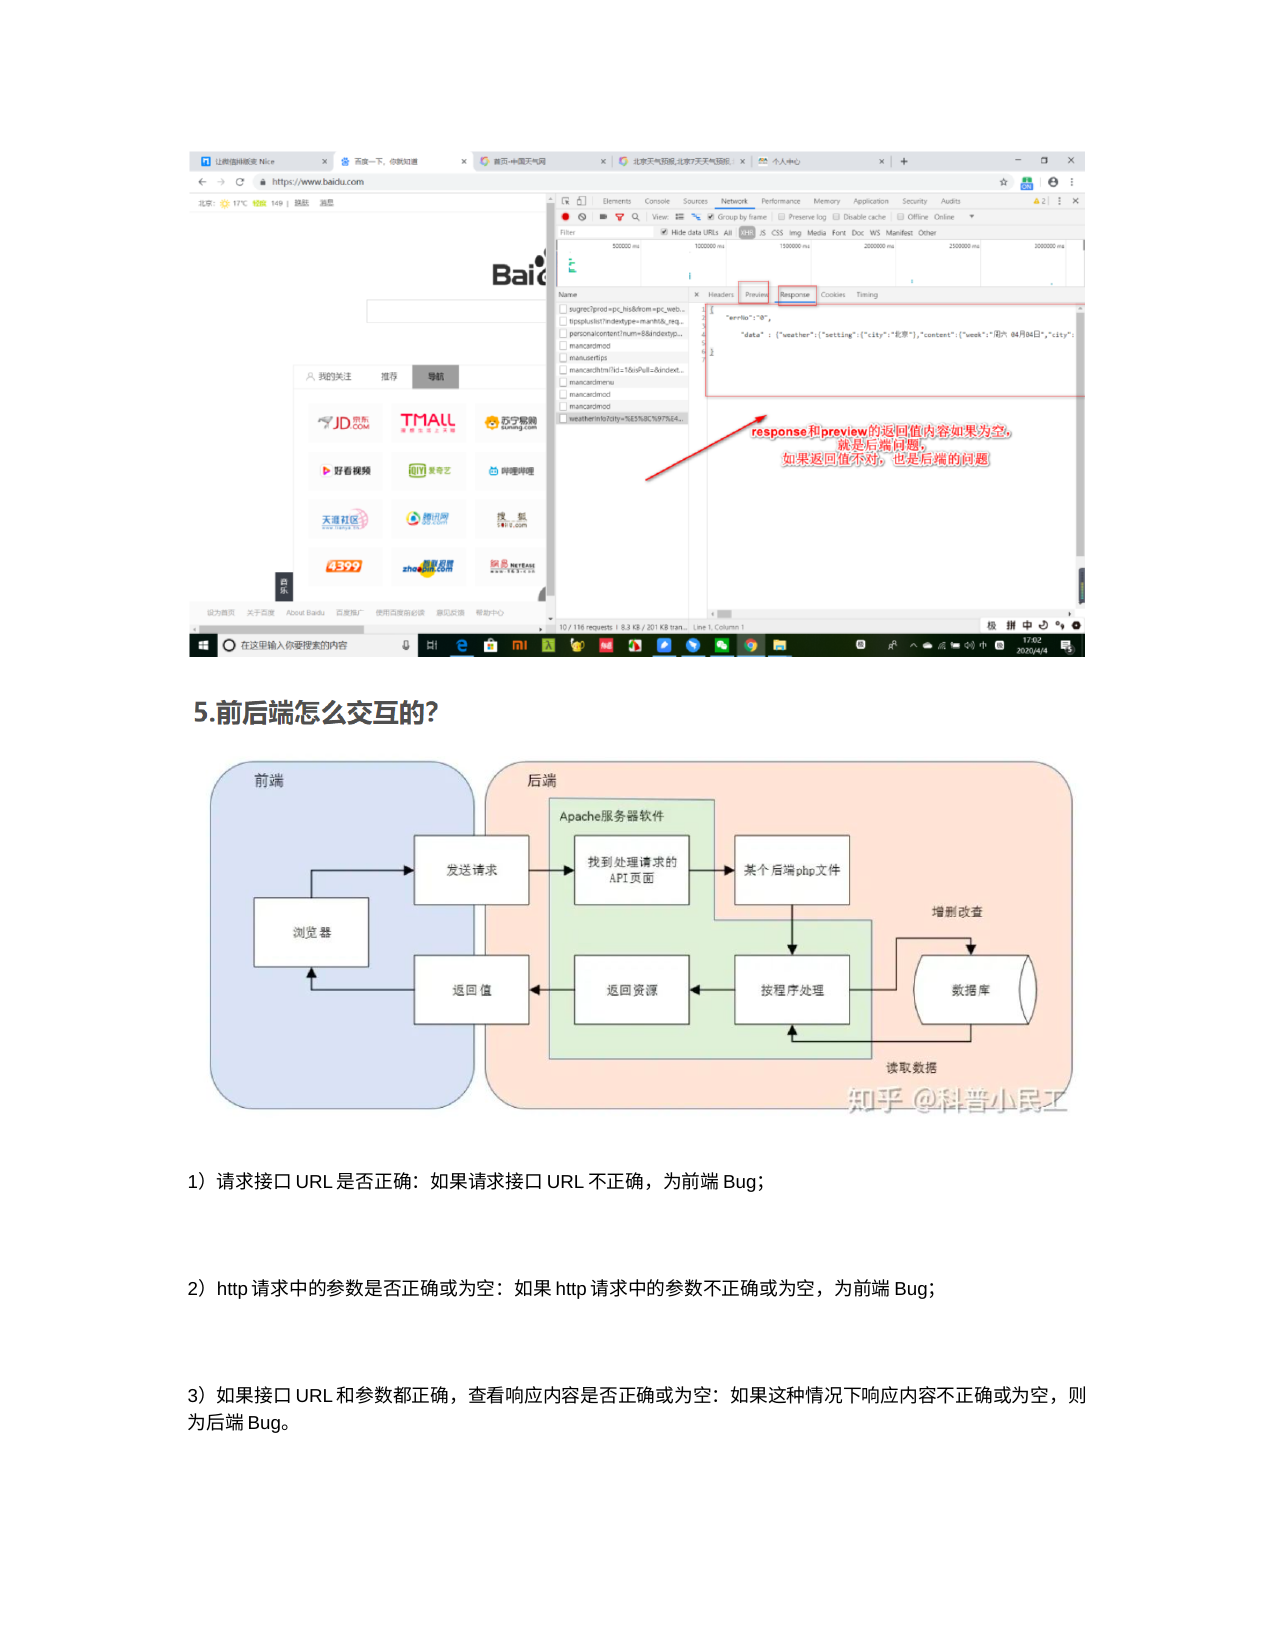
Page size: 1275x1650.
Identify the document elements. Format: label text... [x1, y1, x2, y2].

picture [187, 689, 1088, 1138]
text 3）如果接口URL和参数都正确，查看响应内容是否正确或为空：如果这种情况下响应内容不正确或为空，则为后端Bug。 [187, 1381, 1087, 1435]
text 2）http请求中的参数是否正确或为空：如果http请求中的参数不正确或为空，为前端Bug； [187, 1274, 1087, 1301]
text 1）请求接口URL是否正确：如果请求接口URL不正确，为前端Bug； [187, 1167, 1087, 1194]
picture [187, 150, 1088, 661]
